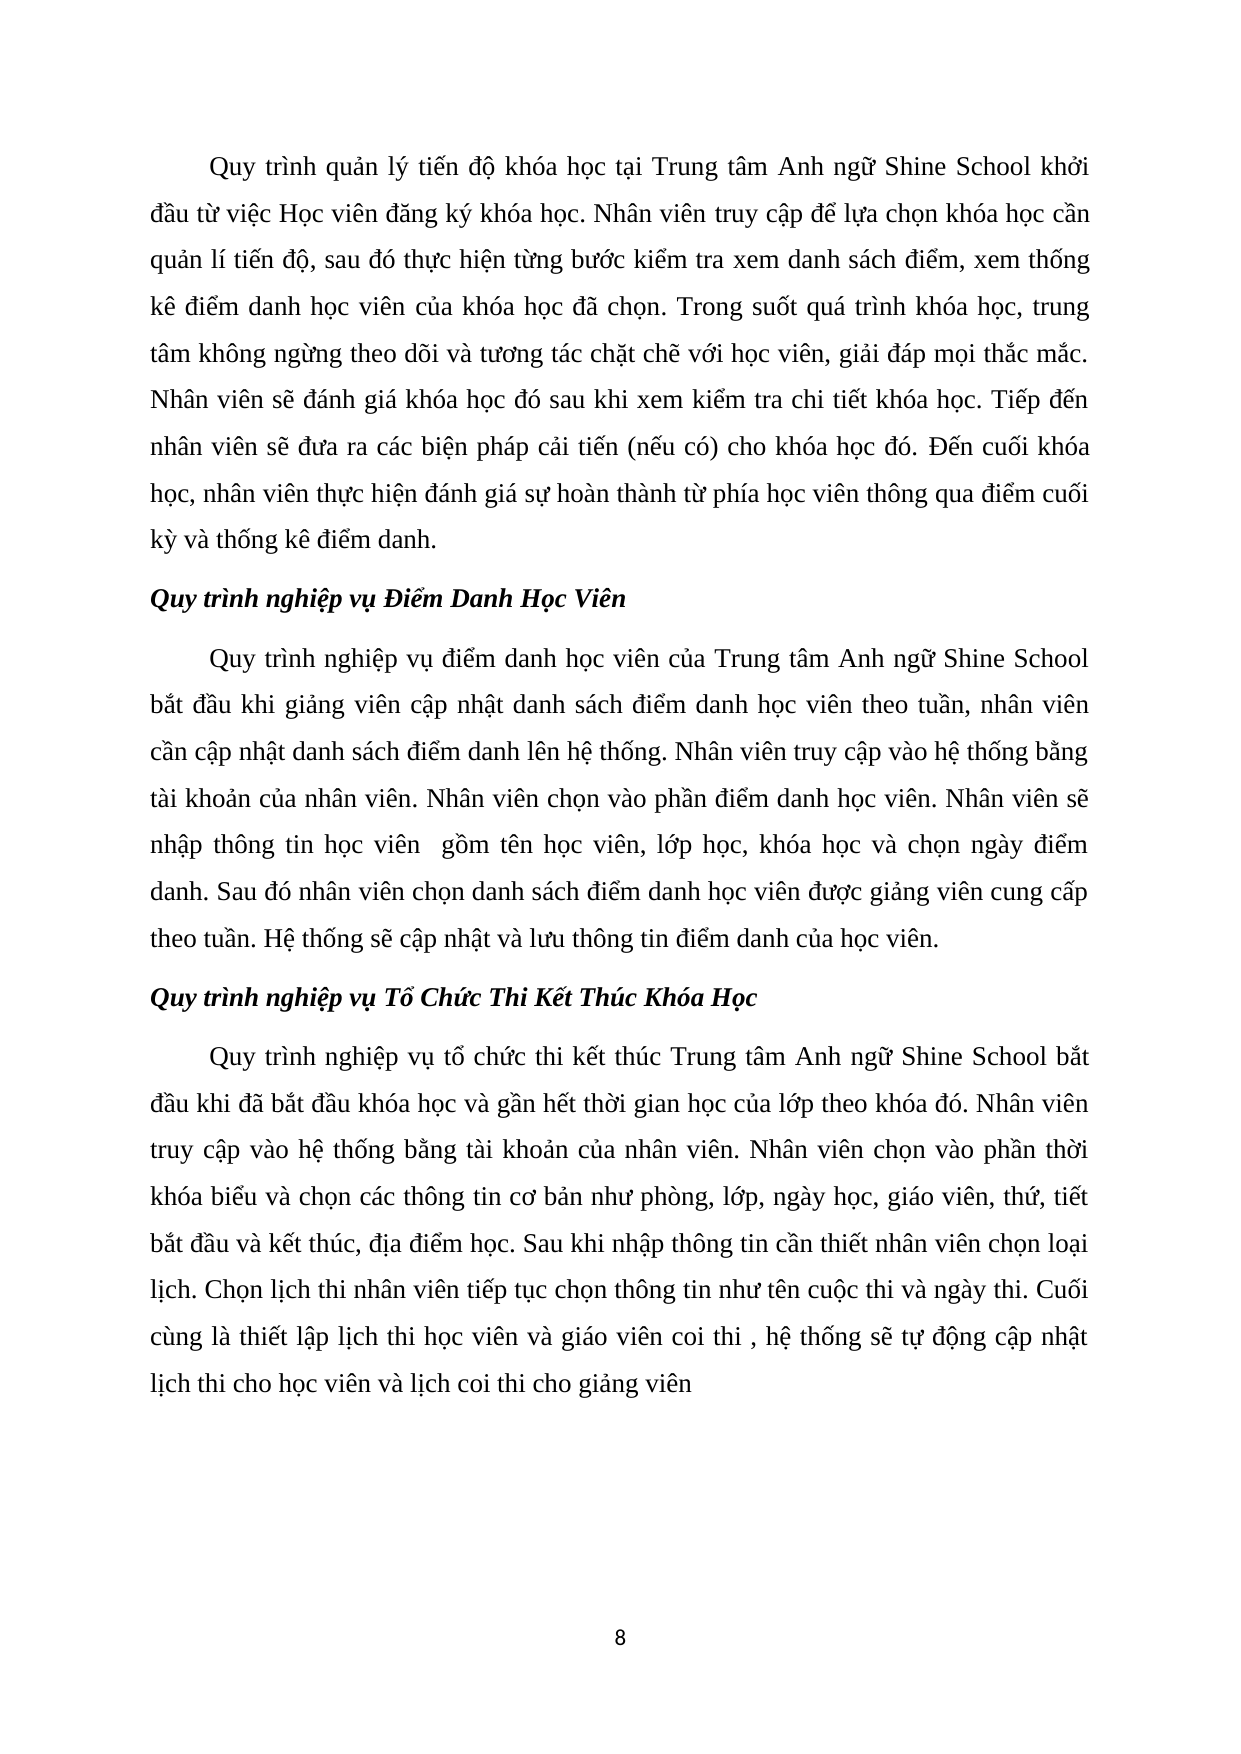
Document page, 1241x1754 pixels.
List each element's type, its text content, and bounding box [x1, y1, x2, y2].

text Quy trình quản lý tiến độ khóa học tại Trung tâm Anh ngữ Shine School khởi đầu từ việc Học viên đăng ký khóa học. Nhân viên truy cập để lựa chọn khóa học cần quản lí tiến độ, sau đó thực hiện từng bước kiểm tra xem danh sách điểm, xem thống kê điểm danh học viên của khóa học đã chọn. Trong suốt quá trình khóa học, trung tâm không ngừng theo dõi và tương tác chặt chẽ với học viên, giải đáp mọi thắc mắc. Nhân viên sẽ đánh giá khóa học đó sau khi xem kiểm tra chi tiết khóa học. Tiếp đến nhân viên sẽ đưa ra các biện pháp cải tiến (nếu có) cho khóa học đó. Đến cuối khóa học, nhân viên thực hiện đánh giá sự hoàn thành từ phía học viên thông qua điểm cuối kỳ và thống kê điểm danh. [150, 150, 1090, 554]
text Quy trình nghiệp vụ tổ chức thi kết thúc Trung tâm Anh ngữ Shine School bắt đầu khi đã bắt đầu khóa học và gần hết thời gian học của lớp theo khóa đó. Nhân viên truy cập vào hệ thống bằng tài khoản của nhân viên. Nhân viên chọn vào phần thời khóa biểu và chọn các thông tin cơ bản như phòng, lớp, ngày học, giáo viên, thứ, tiết bắt đầu và kết thúc, địa điểm học. Sau khi nhập thông tin cần thiết nhân viên chọn loại lịch. Chọn lịch thi nhân viên tiếp tục chọn thông tin như tên cuộc thi và ngày thi. Cuối cùng là thiết lập lịch thi học viên và giáo viên coi thi , hệ thống sẽ tự động cập nhật lịch thi cho học viên và lịch coi thi cho giảng viên [150, 1040, 1090, 1398]
text Quy trình nghiệp vụ điểm danh học viên của Trung tâm Anh ngữ Shine School bắt đầu khi giảng viên cập nhật danh sách điểm danh học viên theo tuần, nhân viên cần cập nhật danh sách điểm danh lên hệ thống. Nhân viên truy cập vào hệ thống bằng tài khoản của nhân viên. Nhân viên chọn vào phần điểm danh học viên. Nhân viên sẽ nhập thông tin học viên gồm tên học viên, lớp học, khóa học và chọn ngày điểm danh. Sau đó nhân viên chọn danh sách điểm danh học viên được giảng viên cung cấp theo tuần. Hệ thống sẽ cập nhật và lưu thông tin điểm danh của học viên. [150, 642, 1090, 953]
text Quy trình nghiệp vụ Tổ Chức Thi Kết Thúc Khóa Học [150, 981, 1090, 1012]
text Quy trình nghiệp vụ Điểm Danh Học Viên [150, 582, 1090, 614]
